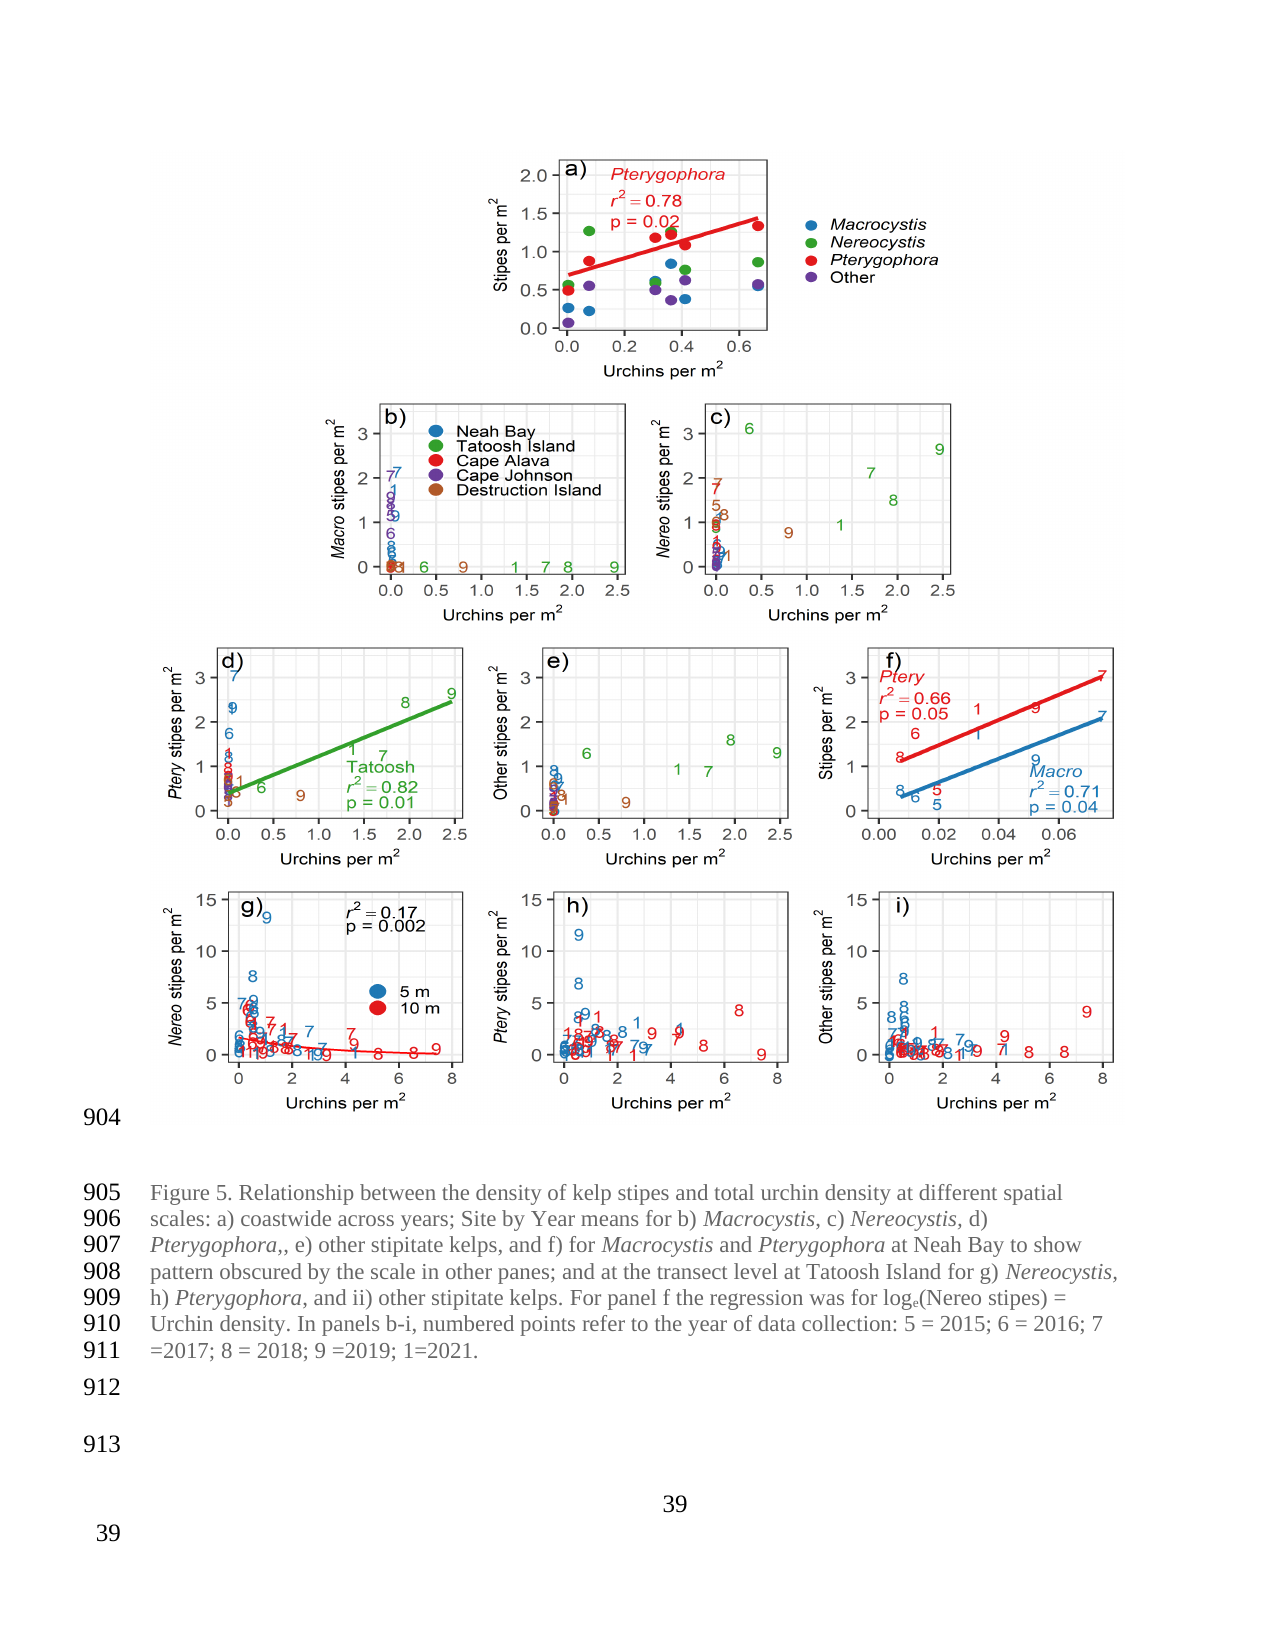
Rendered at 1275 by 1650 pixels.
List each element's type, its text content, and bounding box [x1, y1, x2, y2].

subtitle Figure 5. Relationship between the density of kelp stipes and total urchin density at different spatial scales: a) coastwide across years; Site by Year means for b) Macrocystis, c) Nereocystis, d) Pterygophora,, e) other stipitate kelps, and f) for Macrocystis and Pterygophora at Neah Bay to show pattern obscured by the scale in other panes; and at the transect level at Tatoosh Island for g) Nereocystis, h) Pterygophora, and ii) other stipitate kelps. For panel f the regression was for loge(Nereo stipes) = Urchin density. In panels b-i, numbered points refer to the year of data collection: 5 = 2015; 6 = 2016; 7 =2017; 8 = 2018; 9 =2019; 1=2021. [150, 1179, 1125, 1363]
picture [150, 150, 1125, 1125]
